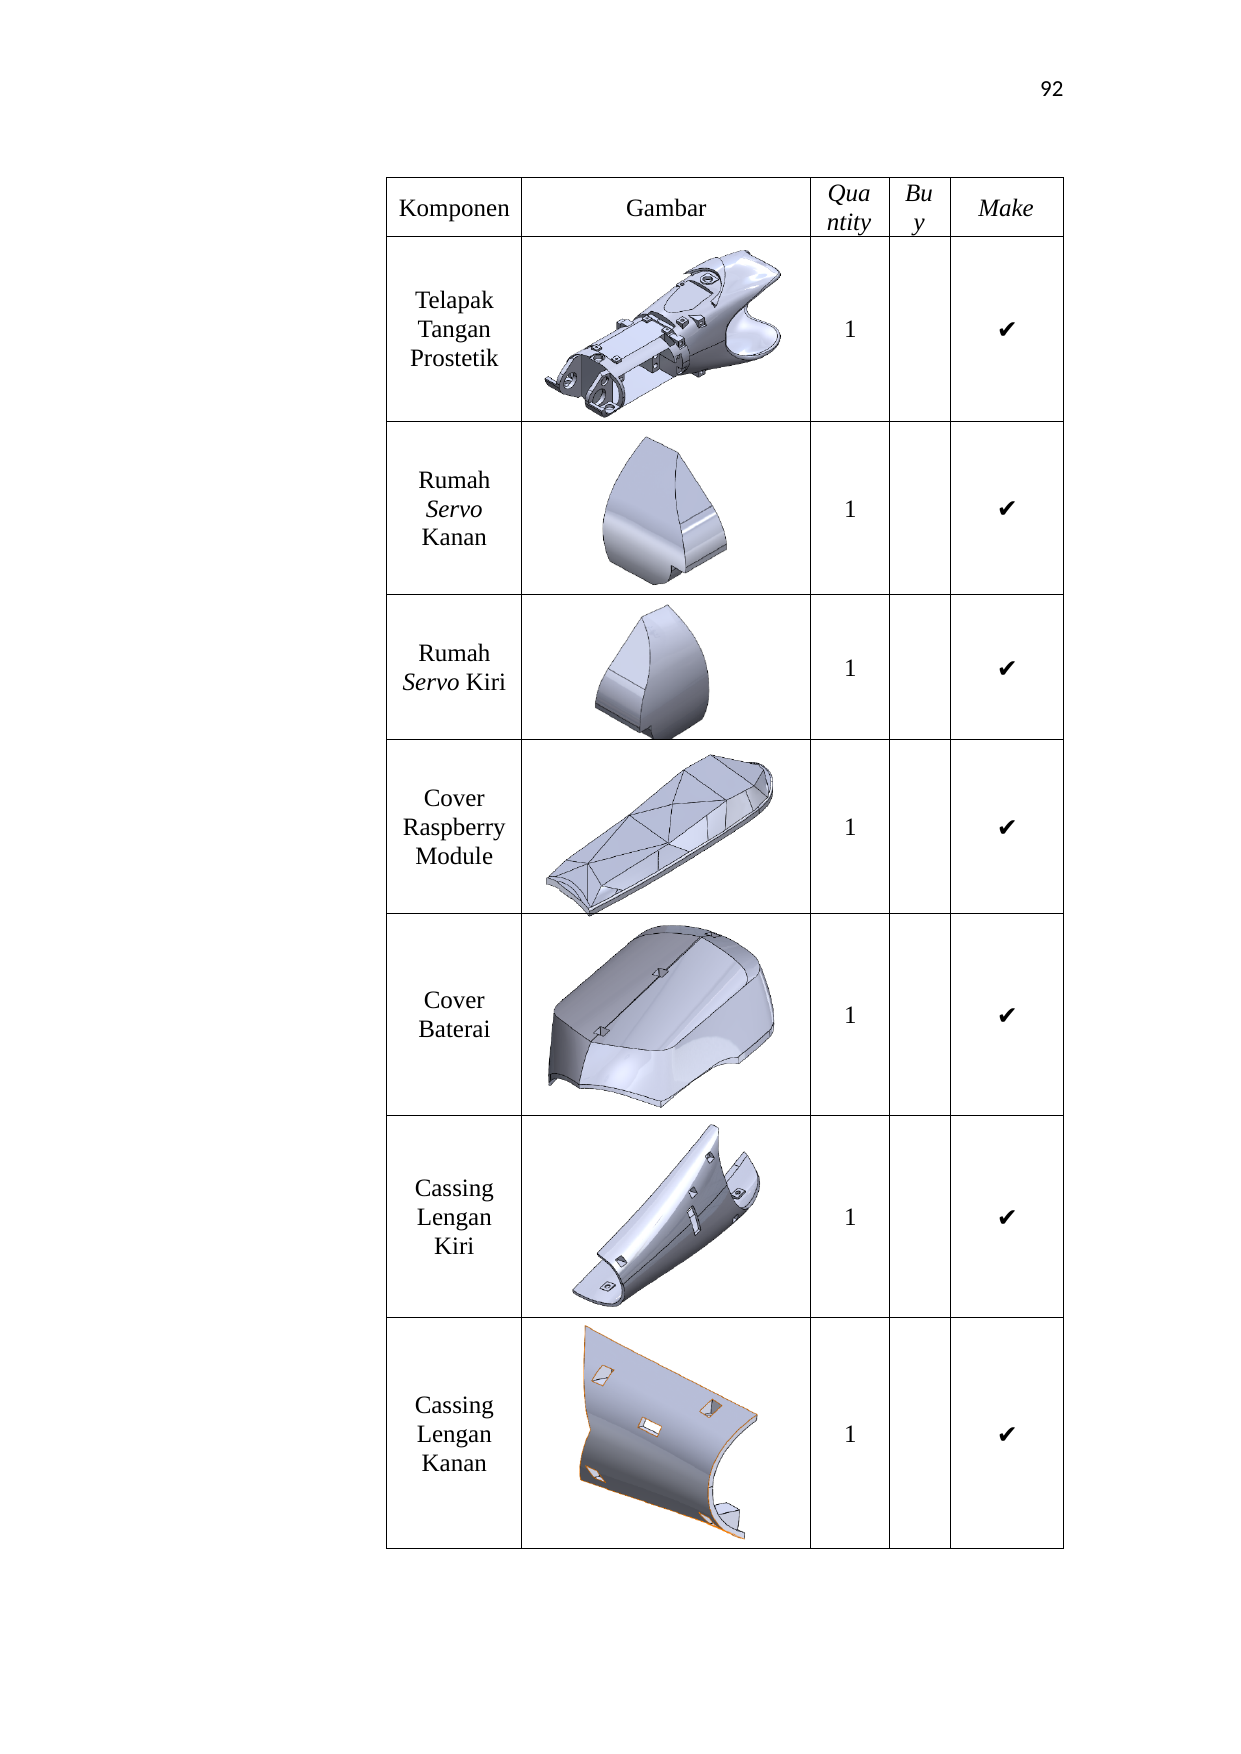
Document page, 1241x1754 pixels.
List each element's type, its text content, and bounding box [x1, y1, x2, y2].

table_cell [890, 914, 950, 1115]
table_cell 1 [811, 237, 889, 421]
table_cell ✔ [951, 237, 1063, 421]
table_header Komponen [387, 178, 521, 236]
table_cell ✔ [951, 595, 1063, 739]
table_cell Cassing Lengan Kanan [387, 1318, 521, 1548]
table_header Gambar [522, 178, 810, 236]
table_cell 1 [811, 914, 889, 1115]
table_cell [890, 1318, 950, 1548]
table_cell [522, 237, 810, 421]
table_cell 1 [811, 1318, 889, 1548]
table_header Quantity [811, 178, 889, 236]
table_cell [890, 595, 950, 739]
table_cell [890, 1116, 950, 1317]
table_cell [522, 1116, 810, 1317]
table_cell [890, 237, 950, 421]
table_cell [522, 1318, 810, 1548]
table_cell ✔ [951, 914, 1063, 1115]
table_cell Rumah Servo Kanan [387, 422, 521, 594]
table_cell 1 [811, 422, 889, 594]
table_cell 1 [811, 740, 889, 913]
table_cell Cover Raspberry Module [387, 740, 521, 913]
table_cell [522, 914, 810, 1115]
table_cell 1 [811, 595, 889, 739]
table_cell [522, 595, 810, 739]
table_cell ✔ [951, 1318, 1063, 1548]
table_cell ✔ [951, 422, 1063, 594]
table_header Make [951, 178, 1063, 236]
table_cell [522, 422, 810, 594]
table_cell Rumah Servo Kiri [387, 595, 521, 739]
table_cell Cassing Lengan Kiri [387, 1116, 521, 1317]
table_cell ✔ [951, 1116, 1063, 1317]
table_cell Cover Baterai [387, 914, 521, 1115]
table_cell Telapak Tangan Prostetik [387, 237, 521, 421]
table_cell [890, 740, 950, 913]
table_cell [890, 422, 950, 594]
table_cell [522, 740, 810, 913]
table_cell ✔ [951, 740, 1063, 913]
table_cell 1 [811, 1116, 889, 1317]
table_header Buy [890, 178, 950, 236]
